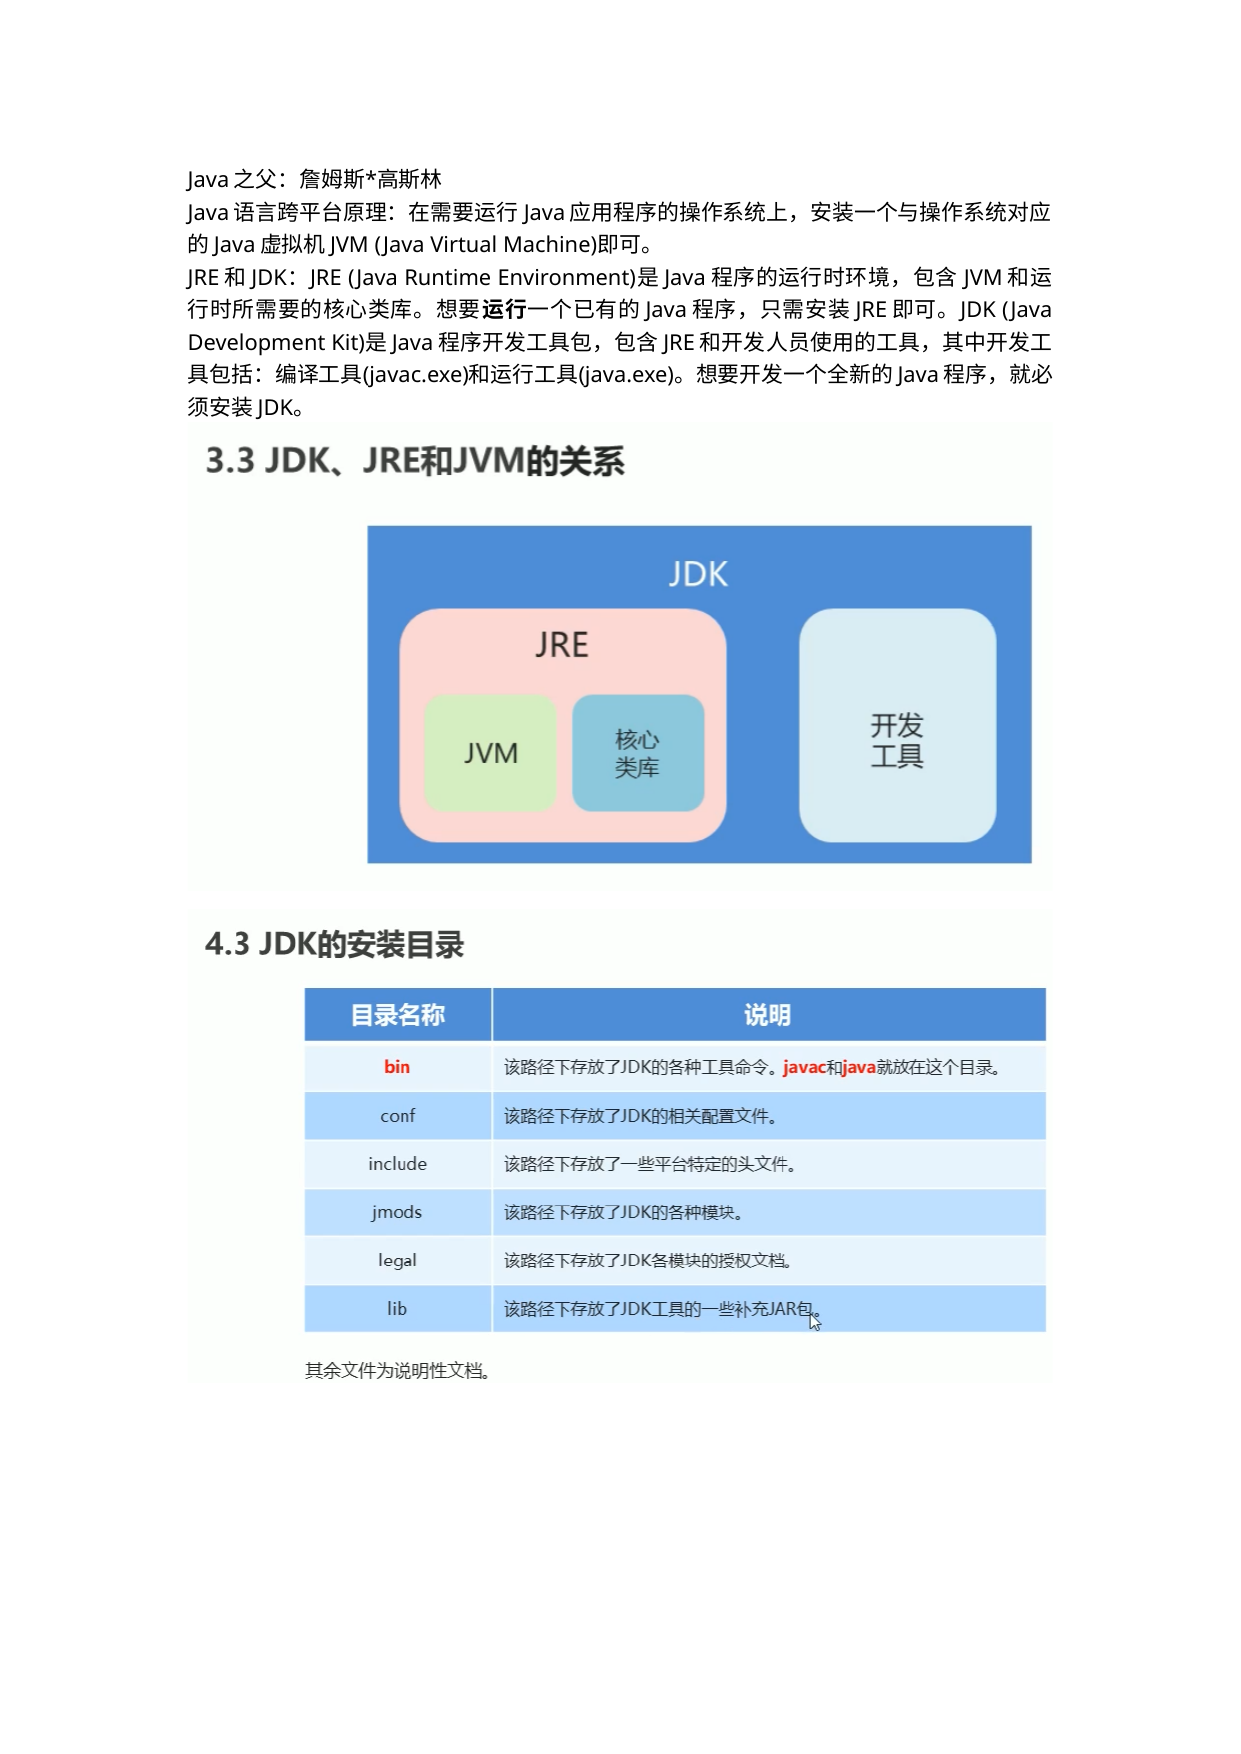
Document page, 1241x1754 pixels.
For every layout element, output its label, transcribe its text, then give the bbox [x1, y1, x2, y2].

picture [187, 422, 1053, 891]
text JRE和JDK：JRE (Java Runtime Environment)是Java程序的运行时环境，包含JVM和运行时所需要的核心类库。想要运行一个已有的Java程序，只需安装JRE即可。JDK (Java Development Kit)是Java程序开发工具包，包含JRE和开发人员使用的工具，其中开发工具包括：编译工具(javac.exe)和运行工具(java.exe)。想要开发一个全新的Java程序，就必须安装JDK。 [187, 259, 1053, 422]
text Java语言跨平台原理：在需要运行Java应用程序的操作系统上，安装一个与操作系统对应的Java虚拟机JVM (Java Virtual Machine)即可。 [187, 194, 1053, 259]
picture [187, 909, 1053, 1383]
text Java之父：詹姆斯*高斯林 [187, 162, 1053, 194]
